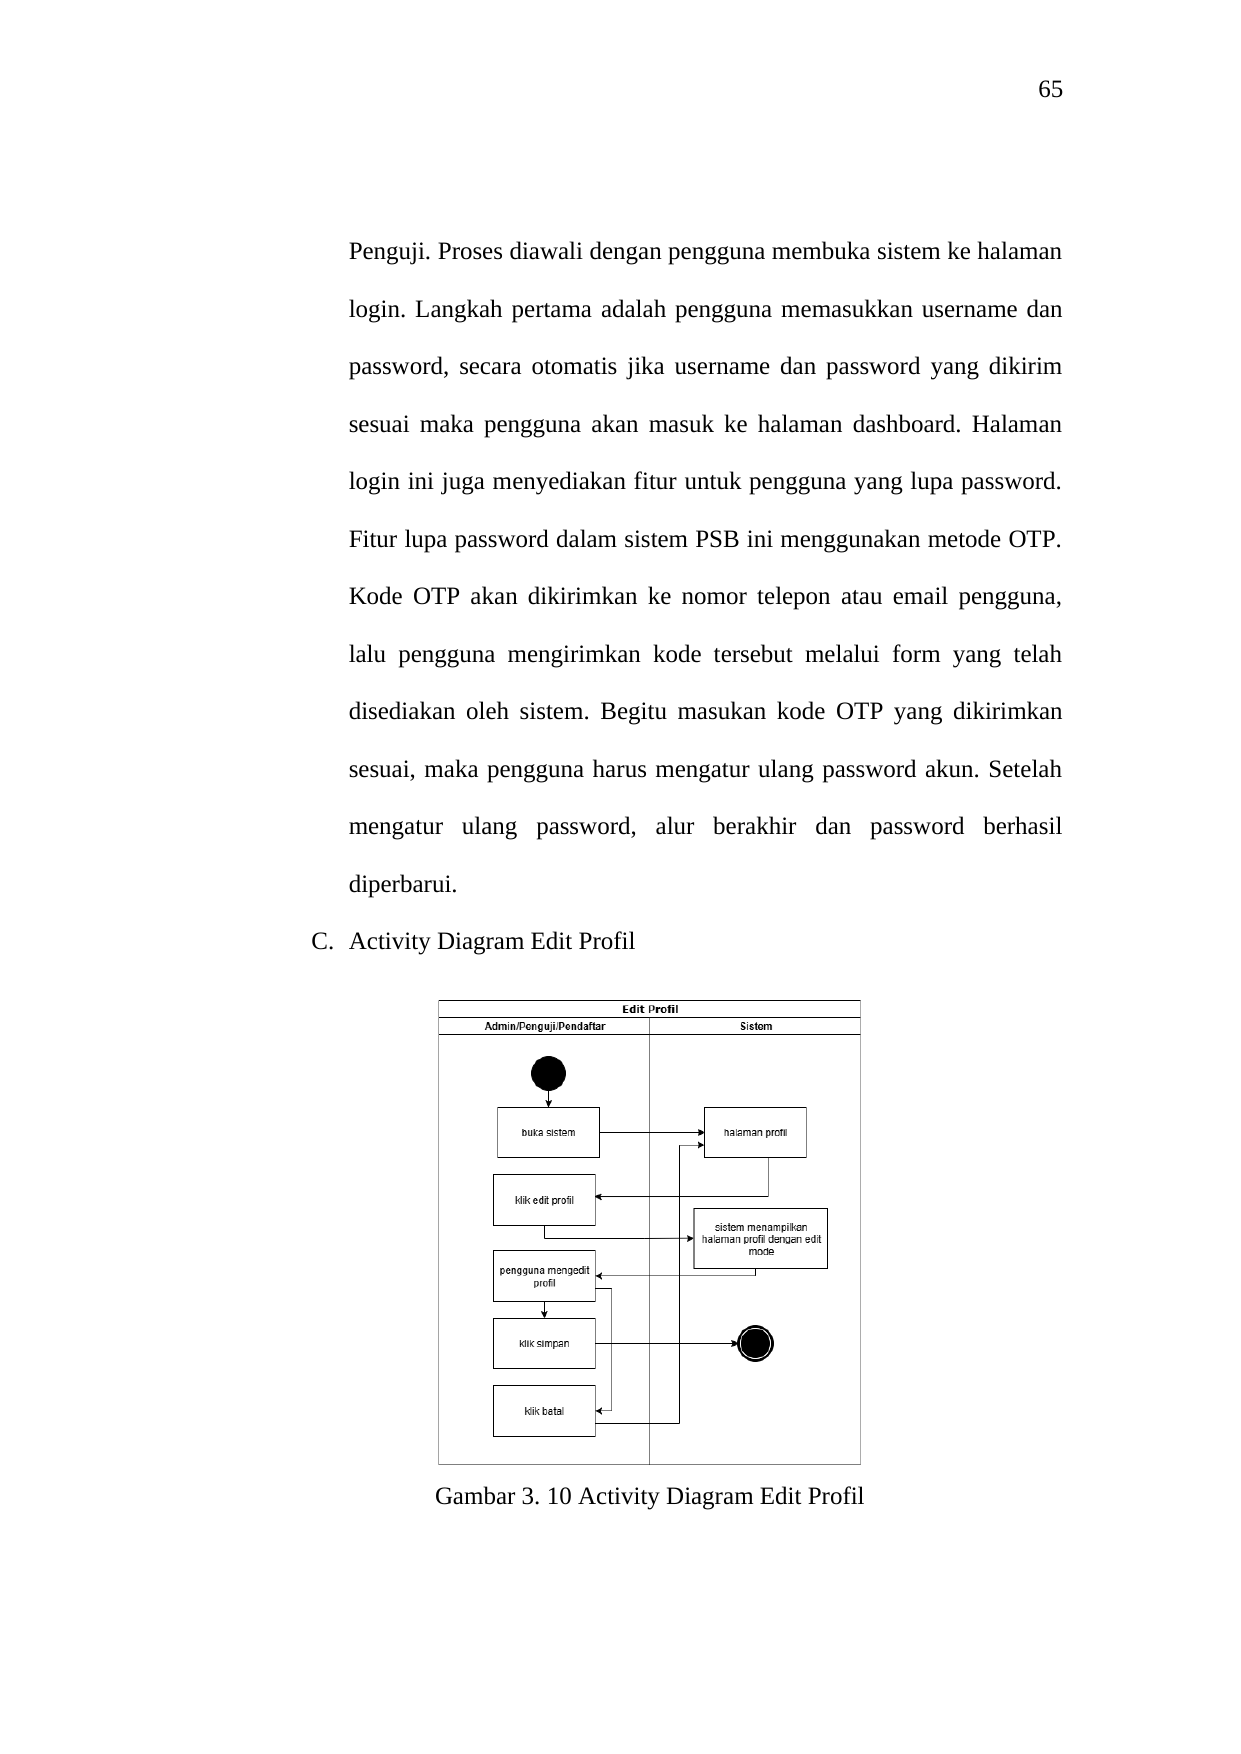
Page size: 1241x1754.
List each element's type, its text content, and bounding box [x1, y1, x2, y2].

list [348, 236, 1063, 897]
picture [438, 1000, 861, 1465]
list Activity Diagram Edit Profil [311, 926, 1063, 955]
text Gambar 3. 10 Activity Diagram Edit Profil [236, 1481, 1063, 1510]
